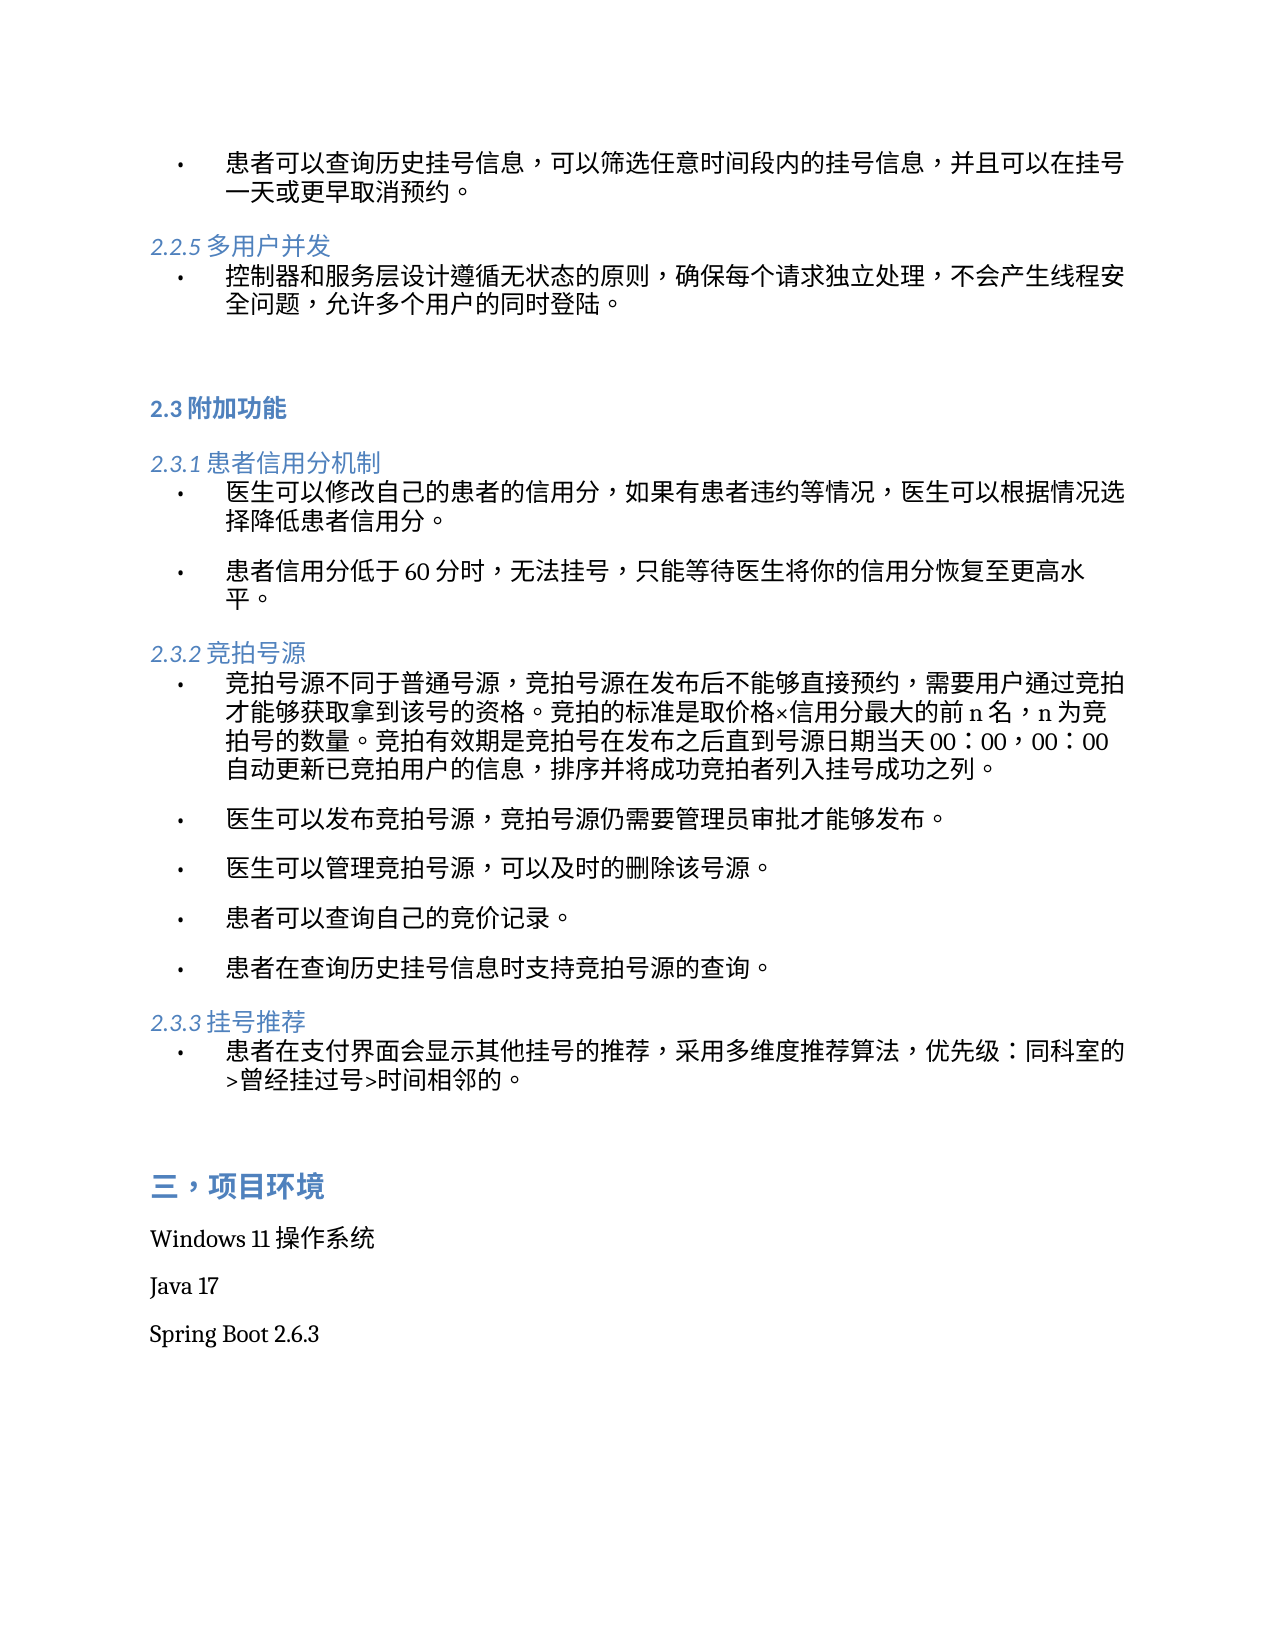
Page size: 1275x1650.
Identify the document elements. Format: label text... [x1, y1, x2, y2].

list 竞拍号源不同于普通号源，竞拍号源在发布后不能够直接预约，需要用户通过竞拍才能够获取拿到该号的资格。竞拍的标准是取价格×信用分最大的前n名，n为竞拍号的数量。竞拍有效期是竞拍号在发布之后直到号源日期当天00：00，00：00自动更新已竞拍用户的信息，排序并将成功竞拍者列入挂号成功之列。 [175, 670, 1125, 785]
subtitle 2.3.2 竞拍号源 [150, 636, 1125, 670]
list 患者在支付界面会显示其他挂号的推荐，采用多维度推荐算法，优先级：同科室的>曾经挂过号>时间相邻的。 [175, 1038, 1125, 1096]
subtitle 三，项目环境 [150, 1166, 1125, 1206]
text Spring Boot 2.6.3 [150, 1319, 1125, 1348]
list 患者可以查询自己的竞价记录。 [175, 905, 1125, 934]
list 控制器和服务层设计遵循无状态的原则，确保每个请求独立处理，不会产生线程安全问题，允许多个用户的同时登陆。 [175, 262, 1125, 320]
subtitle 2.3.1 患者信用分机制 [150, 445, 1125, 479]
subtitle 2.3 附加功能 [150, 390, 1125, 424]
list 医生可以修改自己的患者的信用分，如果有患者违约等情况，医生可以根据情况选择降低患者信用分。 [175, 479, 1125, 537]
list 患者信用分低于60分时，无法挂号，只能等待医生将你的信用分恢复至更高水平。 [175, 558, 1125, 615]
list 医生可以发布竞拍号源，竞拍号源仍需要管理员审批才能够发布。 [175, 806, 1125, 834]
text Windows 11 操作系统 [150, 1224, 1125, 1253]
list 患者在查询历史挂号信息时支持竞拍号源的查询。 [175, 954, 1125, 983]
text Java 17 [150, 1272, 1125, 1301]
subtitle 2.3.3 挂号推荐 [150, 1004, 1125, 1038]
list 患者可以查询历史挂号信息，可以筛选任意时间段内的挂号信息，并且可以在挂号一天或更早取消预约。 [175, 150, 1125, 207]
subtitle 2.2.5 多用户并发 [150, 228, 1125, 262]
list 医生可以管理竞拍号源，可以及时的删除该号源。 [175, 855, 1125, 884]
